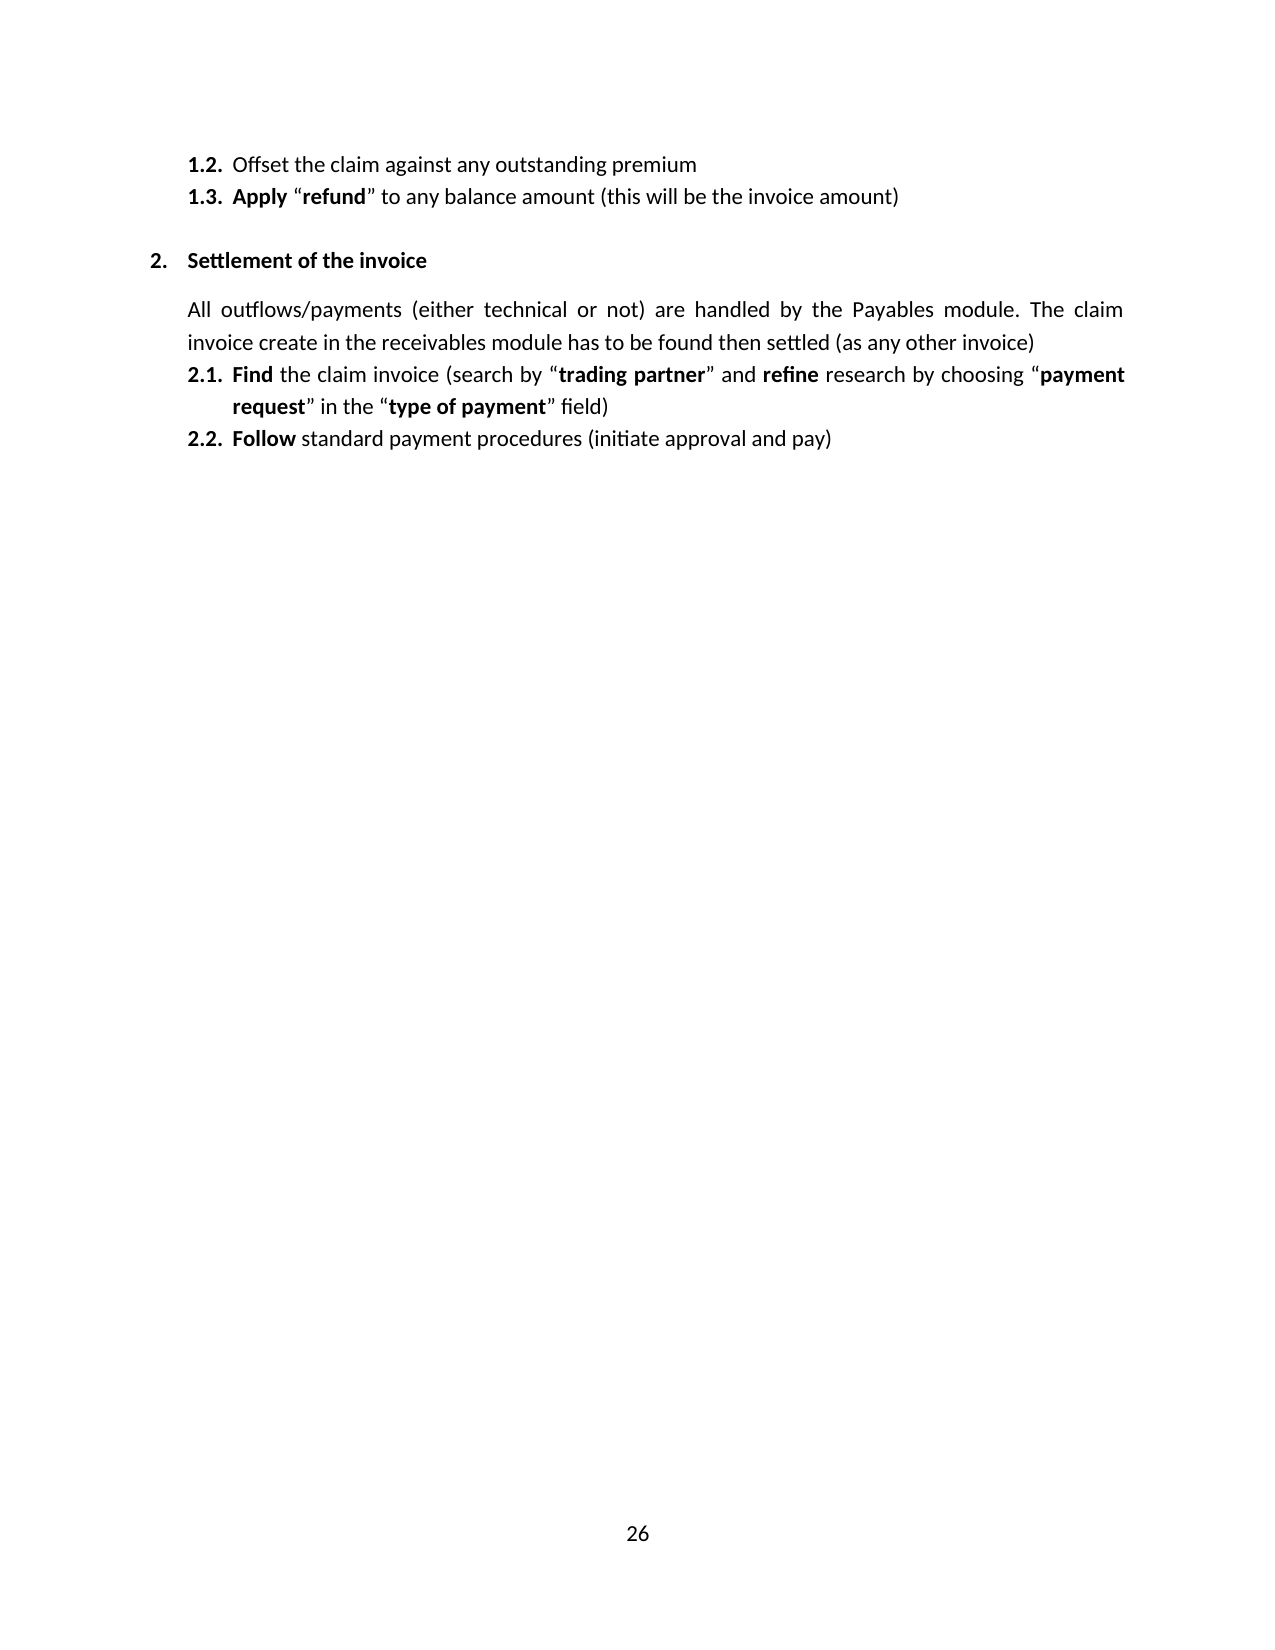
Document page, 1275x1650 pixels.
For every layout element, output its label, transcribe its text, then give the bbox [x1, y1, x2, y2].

list Settlement of the invoice [150, 247, 1125, 274]
text All outflows/payments (either technical or not) are handled by the Payables module. The claim invoice create in the receivables module has to be found then settled (as any other invoice) [187, 295, 1125, 356]
list Offset the claim against any outstanding premium [187, 150, 1125, 178]
list Follow standard payment procedures (initiate approval and pay) [187, 424, 1125, 452]
list Apply “refund” to any balance amount (this will be the invoice amount) [187, 182, 1125, 210]
list Find the claim invoice (search by “trading partner” and refine research by choosing “payment request” in the “type of payment” field) [187, 360, 1125, 420]
